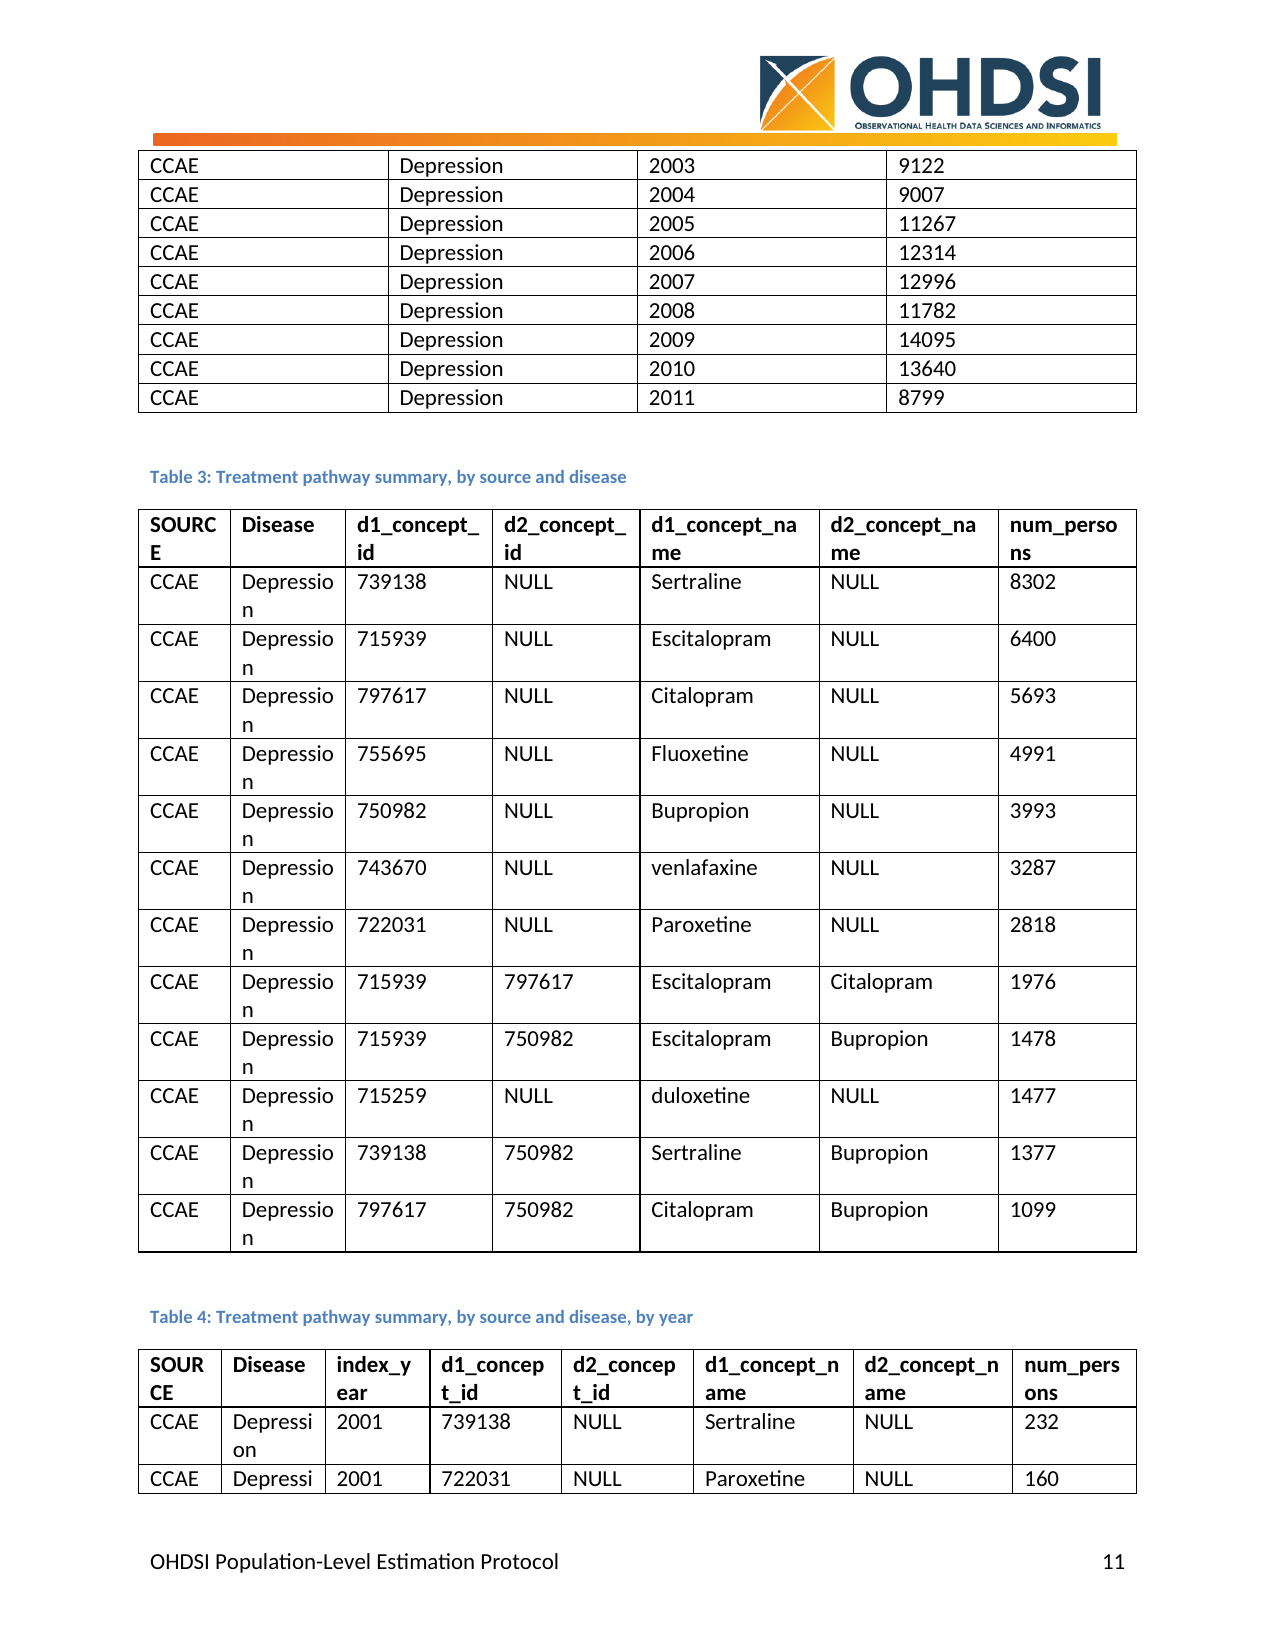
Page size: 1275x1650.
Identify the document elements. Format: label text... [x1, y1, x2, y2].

table_cell 1976 [999, 967, 1136, 1023]
table_cell duloxetine [641, 1081, 819, 1137]
table_cell NULL [820, 568, 998, 623]
table_cell Paroxetine [641, 910, 819, 966]
table_cell Citalopram [820, 967, 998, 1023]
table_cell 4991 [999, 739, 1136, 795]
table_cell NULL [493, 682, 639, 738]
table_cell 8302 [999, 568, 1136, 623]
table_header d2_concept_id [493, 510, 639, 566]
table_cell 9007 [887, 180, 1136, 208]
table_cell 715939 [346, 967, 492, 1023]
table_cell Depression [231, 568, 345, 623]
table_cell 9122 [887, 151, 1136, 179]
table_cell 3287 [999, 853, 1136, 909]
table_header SOURCE [139, 510, 230, 566]
table_header num_persons [999, 510, 1136, 566]
table_cell Depression [231, 1138, 345, 1194]
table_cell Depression [231, 1024, 345, 1080]
table_cell NULL [820, 682, 998, 738]
table_cell CCAE [139, 910, 230, 966]
table_cell CCAE [139, 1024, 230, 1080]
table_cell Depression [389, 296, 637, 324]
table_cell 3993 [999, 796, 1136, 852]
table_cell 2001 [326, 1465, 429, 1492]
table_cell Depression [231, 1081, 345, 1137]
table_cell Depression [389, 267, 637, 295]
table_cell 2011 [638, 384, 886, 412]
table_cell 14095 [887, 325, 1136, 353]
table_cell Depression [389, 325, 637, 353]
table_cell Escitalopram [641, 1024, 819, 1080]
table_cell CCAE [139, 568, 230, 623]
table_cell 1478 [999, 1024, 1136, 1080]
table_cell Escitalopram [641, 967, 819, 1023]
table_cell 715939 [346, 1024, 492, 1080]
table_cell 160 [1013, 1465, 1136, 1492]
table_cell 12996 [887, 267, 1136, 295]
table_cell NULL [820, 910, 998, 966]
table_cell CCAE [139, 151, 388, 179]
table_cell Depression [231, 739, 345, 795]
table_cell NULL [562, 1465, 693, 1492]
table_cell Depression [389, 238, 637, 266]
table_cell 1477 [999, 1081, 1136, 1137]
table_cell 1377 [999, 1138, 1136, 1194]
table_cell NULL [493, 1081, 639, 1137]
table_cell Depression [222, 1408, 325, 1463]
table_header d2_concept_id [562, 1350, 693, 1406]
table_header d1_concept_name [694, 1350, 853, 1406]
table_cell Paroxetine [694, 1465, 853, 1492]
table_cell NULL [493, 739, 639, 795]
table_cell 797617 [493, 967, 639, 1023]
table_cell CCAE [139, 1081, 230, 1137]
table_cell 797617 [346, 682, 492, 738]
table_cell Bupropion [641, 796, 819, 852]
table_cell CCAE [139, 296, 388, 324]
table_cell 2005 [638, 209, 886, 237]
table_cell Depression [389, 180, 637, 208]
table_cell Depression [389, 151, 637, 179]
table_cell 722031 [431, 1465, 561, 1492]
table_cell Depression [231, 1195, 345, 1251]
table_cell Citalopram [641, 1195, 819, 1251]
table_cell CCAE [139, 209, 388, 237]
table_cell 232 [1013, 1408, 1136, 1463]
table_header d1_concept_name [641, 510, 819, 566]
table_cell Escitalopram [641, 625, 819, 681]
table_cell 6400 [999, 625, 1136, 681]
table_header d2_concept_name [854, 1350, 1012, 1406]
table_cell 743670 [346, 853, 492, 909]
table_cell Depression [389, 355, 637, 382]
table_cell 13640 [887, 355, 1136, 382]
table_cell Depression [389, 209, 637, 237]
table_cell NULL [493, 625, 639, 681]
table_cell CCAE [139, 238, 388, 266]
table_cell NULL [562, 1408, 693, 1463]
table_cell CCAE [139, 325, 388, 353]
table_header d1_concept_id [431, 1350, 561, 1406]
table_cell Depression [231, 853, 345, 909]
table_cell 797617 [346, 1195, 492, 1251]
table_cell NULL [820, 796, 998, 852]
table_cell 8799 [887, 384, 1136, 412]
table_cell NULL [854, 1465, 1012, 1492]
table_cell CCAE [139, 384, 388, 412]
table_cell Depression [231, 625, 345, 681]
table_cell 2007 [638, 267, 886, 295]
table_cell CCAE [139, 796, 230, 852]
table_header d2_concept_name [820, 510, 998, 566]
table_cell NULL [493, 910, 639, 966]
table_header Disease [222, 1350, 325, 1406]
table_cell 12314 [887, 238, 1136, 266]
table_cell 2004 [638, 180, 886, 208]
table_cell Depression [222, 1465, 325, 1492]
table_cell 739138 [346, 1138, 492, 1194]
table_cell CCAE [139, 1138, 230, 1194]
table_cell 2003 [638, 151, 886, 179]
table_cell NULL [820, 625, 998, 681]
table_cell Sertraline [694, 1408, 853, 1463]
table_cell Depression [231, 682, 345, 738]
table_cell NULL [820, 853, 998, 909]
table_cell venlafaxine [641, 853, 819, 909]
table_cell CCAE [139, 853, 230, 909]
picture [742, 42, 1118, 145]
table_cell 739138 [431, 1408, 561, 1463]
table_cell 2818 [999, 910, 1136, 966]
table_cell Citalopram [641, 682, 819, 738]
table_cell NULL [493, 568, 639, 623]
table_cell Bupropion [820, 1024, 998, 1080]
table_cell CCAE [139, 967, 230, 1023]
table_cell Depression [231, 967, 345, 1023]
table_header Disease [231, 510, 345, 566]
table_cell 715259 [346, 1081, 492, 1137]
table_cell CCAE [139, 1195, 230, 1251]
table_cell Depression [231, 796, 345, 852]
table_cell 750982 [493, 1195, 639, 1251]
table_cell 750982 [346, 796, 492, 852]
table_cell Depression [231, 910, 345, 966]
table_cell NULL [493, 796, 639, 852]
table_cell CCAE [139, 739, 230, 795]
table_cell CCAE [139, 1465, 221, 1492]
table_cell 739138 [346, 568, 492, 623]
table_cell Fluoxetine [641, 739, 819, 795]
table_cell 750982 [493, 1024, 639, 1080]
table_cell NULL [854, 1408, 1012, 1463]
table_cell 5693 [999, 682, 1136, 738]
table_cell CCAE [139, 180, 388, 208]
table_cell CCAE [139, 682, 230, 738]
table_cell Depression [389, 384, 637, 412]
table_cell Sertraline [641, 1138, 819, 1194]
table_cell 755695 [346, 739, 492, 795]
table_cell 2006 [638, 238, 886, 266]
table_header num_persons [1013, 1350, 1136, 1406]
table_cell CCAE [139, 267, 388, 295]
table_cell Bupropion [820, 1195, 998, 1251]
table_cell 2010 [638, 355, 886, 382]
table_cell CCAE [139, 625, 230, 681]
table_cell 750982 [493, 1138, 639, 1194]
table_cell 715939 [346, 625, 492, 681]
table_cell NULL [820, 1081, 998, 1137]
table_cell 11782 [887, 296, 1136, 324]
table_cell 2008 [638, 296, 886, 324]
table_cell 2009 [638, 325, 886, 353]
table_cell Bupropion [820, 1138, 998, 1194]
table_cell 722031 [346, 910, 492, 966]
table_cell NULL [493, 853, 639, 909]
table_header SOURCE [139, 1350, 221, 1406]
table_cell NULL [820, 739, 998, 795]
table_cell CCAE [139, 355, 388, 382]
table_header d1_concept_id [346, 510, 492, 566]
table_cell 2001 [326, 1408, 429, 1463]
table_cell Sertraline [641, 568, 819, 623]
table_cell 11267 [887, 209, 1136, 237]
table_cell 1099 [999, 1195, 1136, 1251]
table_header index_year [326, 1350, 429, 1406]
table_cell CCAE [139, 1408, 221, 1463]
